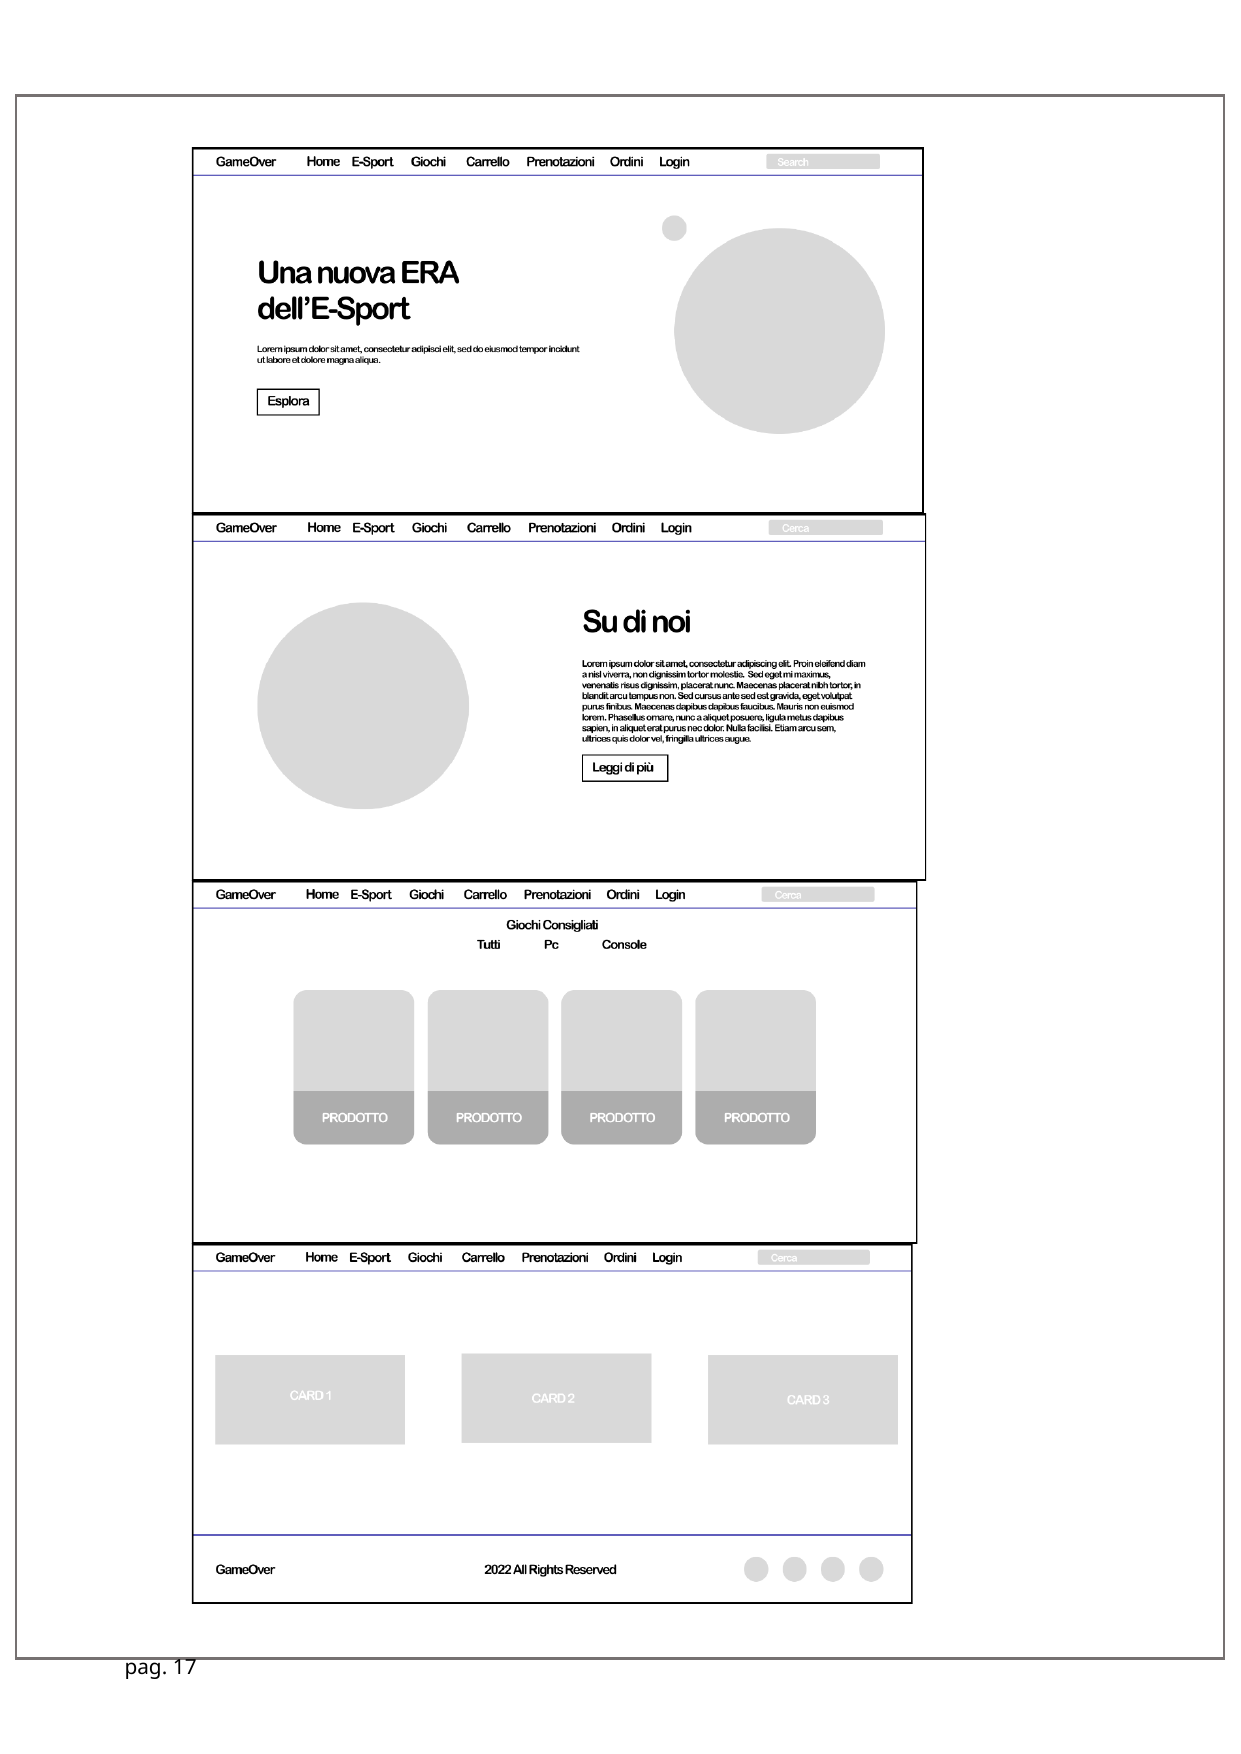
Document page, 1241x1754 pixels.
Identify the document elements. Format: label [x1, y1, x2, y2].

picture [191, 147, 927, 1604]
